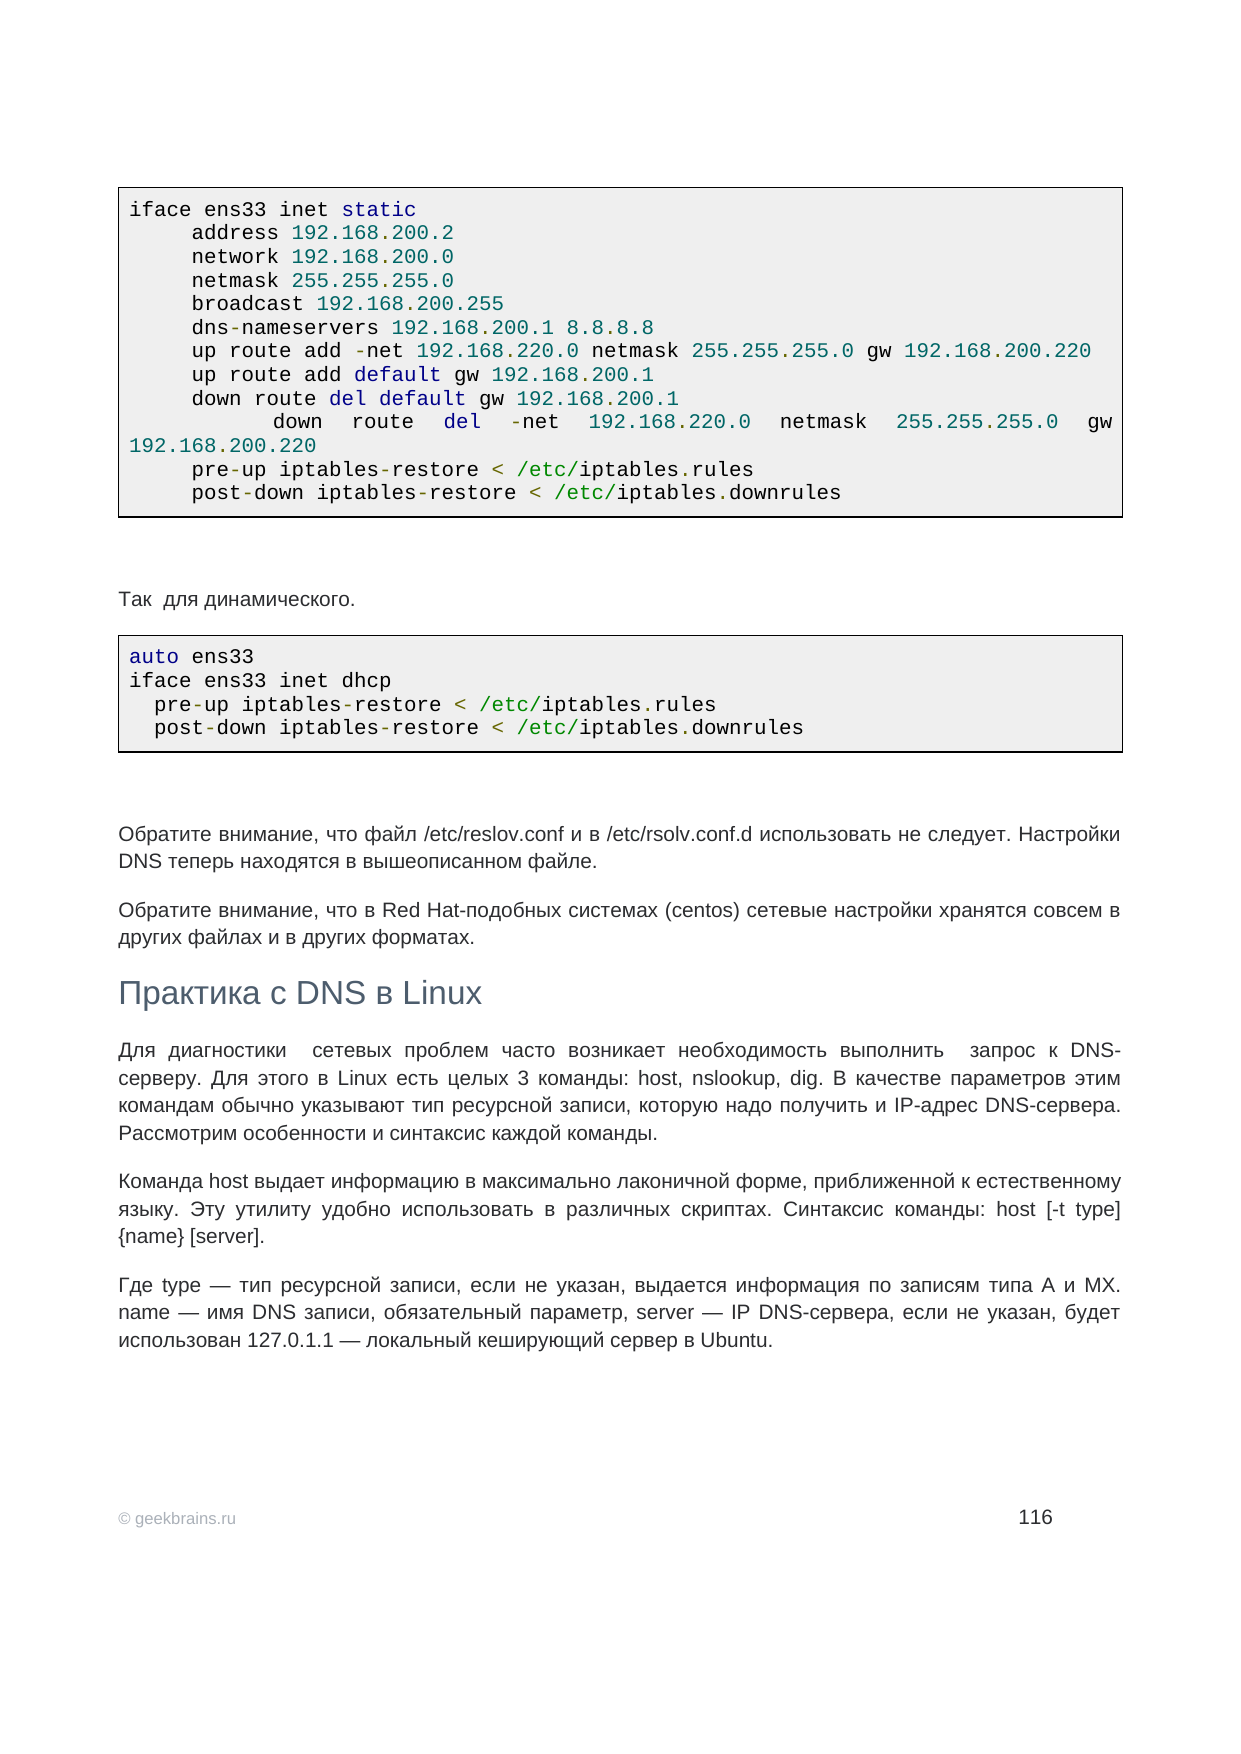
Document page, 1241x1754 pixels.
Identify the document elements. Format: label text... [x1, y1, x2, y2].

table_header auto ens33 iface ens33 inet dhcp pre-up iptables-restore < /etc/iptables.rules post-down iptables-restore < /etc/iptables.downrules [119, 636, 1122, 751]
text Для диагностики сетевых проблем часто возникает необходимость выполнить запрос к DNS-серверу. Для этого в Linux есть целых 3 команды: host, nslookup, dig. В качестве параметров этим командам обычно указывают тип ресурсной записи, которую надо получить и IP-адрес DNS-сервера. Рассмотрим особенности и синтаксис каждой команды. [118, 1038, 1122, 1145]
text Команда host выдает информацию в максимально лаконичной форме, приближенной к естественному языку. Эту утилиту удобно использовать в различных скриптах. Синтаксис команды: host [-t type] {name} [server]. [118, 1169, 1122, 1248]
text Обратите внимание, что файл /etc/reslov.conf и в /etc/rsolv.conf.d использовать не следует. Настройки DNS теперь находятся в вышеописанном файле. [118, 822, 1122, 873]
text Обратите внимание, что в Red Hat-подобных системах (centos) сетевые настройки хранятся совсем в других файлах и в других форматах. [118, 897, 1122, 949]
text Где type — тип ресурсной записи, если не указан, выдается информация по записям типа A и MX. name — имя DNS записи, обязательный параметр, server — IP DNS-сервера, если не указан, будет использован 127.0.1.1 — локальный кеширующий сервер в Ubuntu. [118, 1272, 1122, 1351]
text Так для динамического. [118, 587, 1122, 611]
table_header iface ens33 inet static address 192.168.200.2 network 192.168.200.0 netmask 255.255.255.0 broadcast 192.168.200.255 dns-nameservers 192.168.200.1 8.8.8.8 up route add -net 192.168.220.0 netmask 255.255.255.0 gw 192.168.200.220 up route add default gw 192.168.200.1 down route del default gw 192.168.200.1 down route del -net 192.168.220.0 netmask 255.255.255.0 gw 192.168.200.220 pre-up iptables-restore < /etc/iptables.rules post-down iptables-restore < /etc/iptables.downrules [119, 188, 1122, 516]
subtitle Практика с DNS в Linux [118, 973, 1122, 1012]
